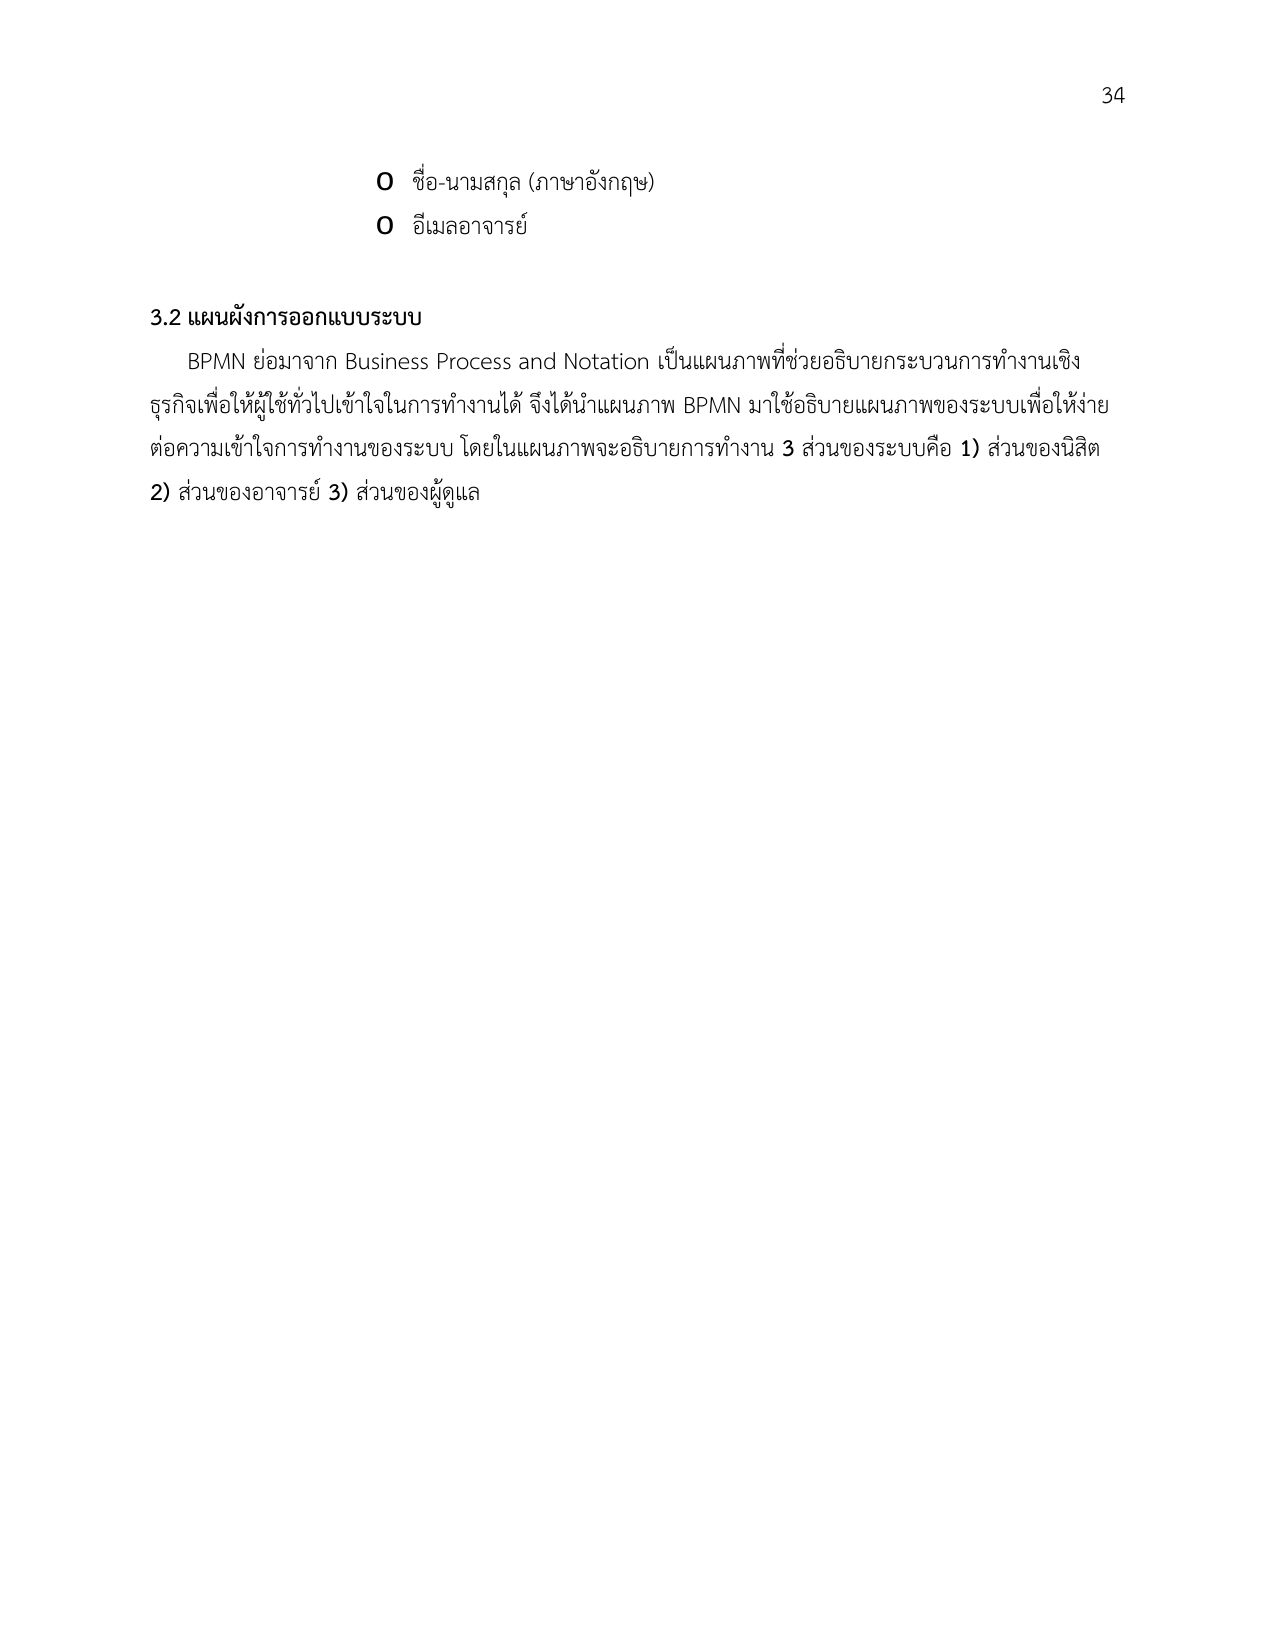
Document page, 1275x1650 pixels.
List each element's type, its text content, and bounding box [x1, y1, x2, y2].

subtitle แผนผังการออกแบบระบบ [150, 297, 1125, 341]
list อีเมลอาจารย์ [375, 206, 1125, 249]
text BPMN ย่อมาจาก Business Process and Notation เป็นแผนภาพที่ช่วยอธิบายกระบวนการทำงานเชิงธุรกิจเพื่อให้ผู้ใช้ทั่วไปเข้าใจในการทำงานได้ จึงได้นำแผนภาพ BPMN มาใช้อธิบายแผนภาพของระบบเพื่อให้ง่ายต่อความเข้าใจการทำงานของระบบ โดยในแผนภาพจะอธิบายการทำงาน 3 ส่วนของระบบคือ 1) ส่วนของนิสิต 2) ส่วนของอาจารย์ 3) ส่วนของผู้ดูแล [150, 341, 1125, 516]
list ชื่อ-นามสกุล (ภาษาอังกฤษ) [375, 162, 1125, 206]
